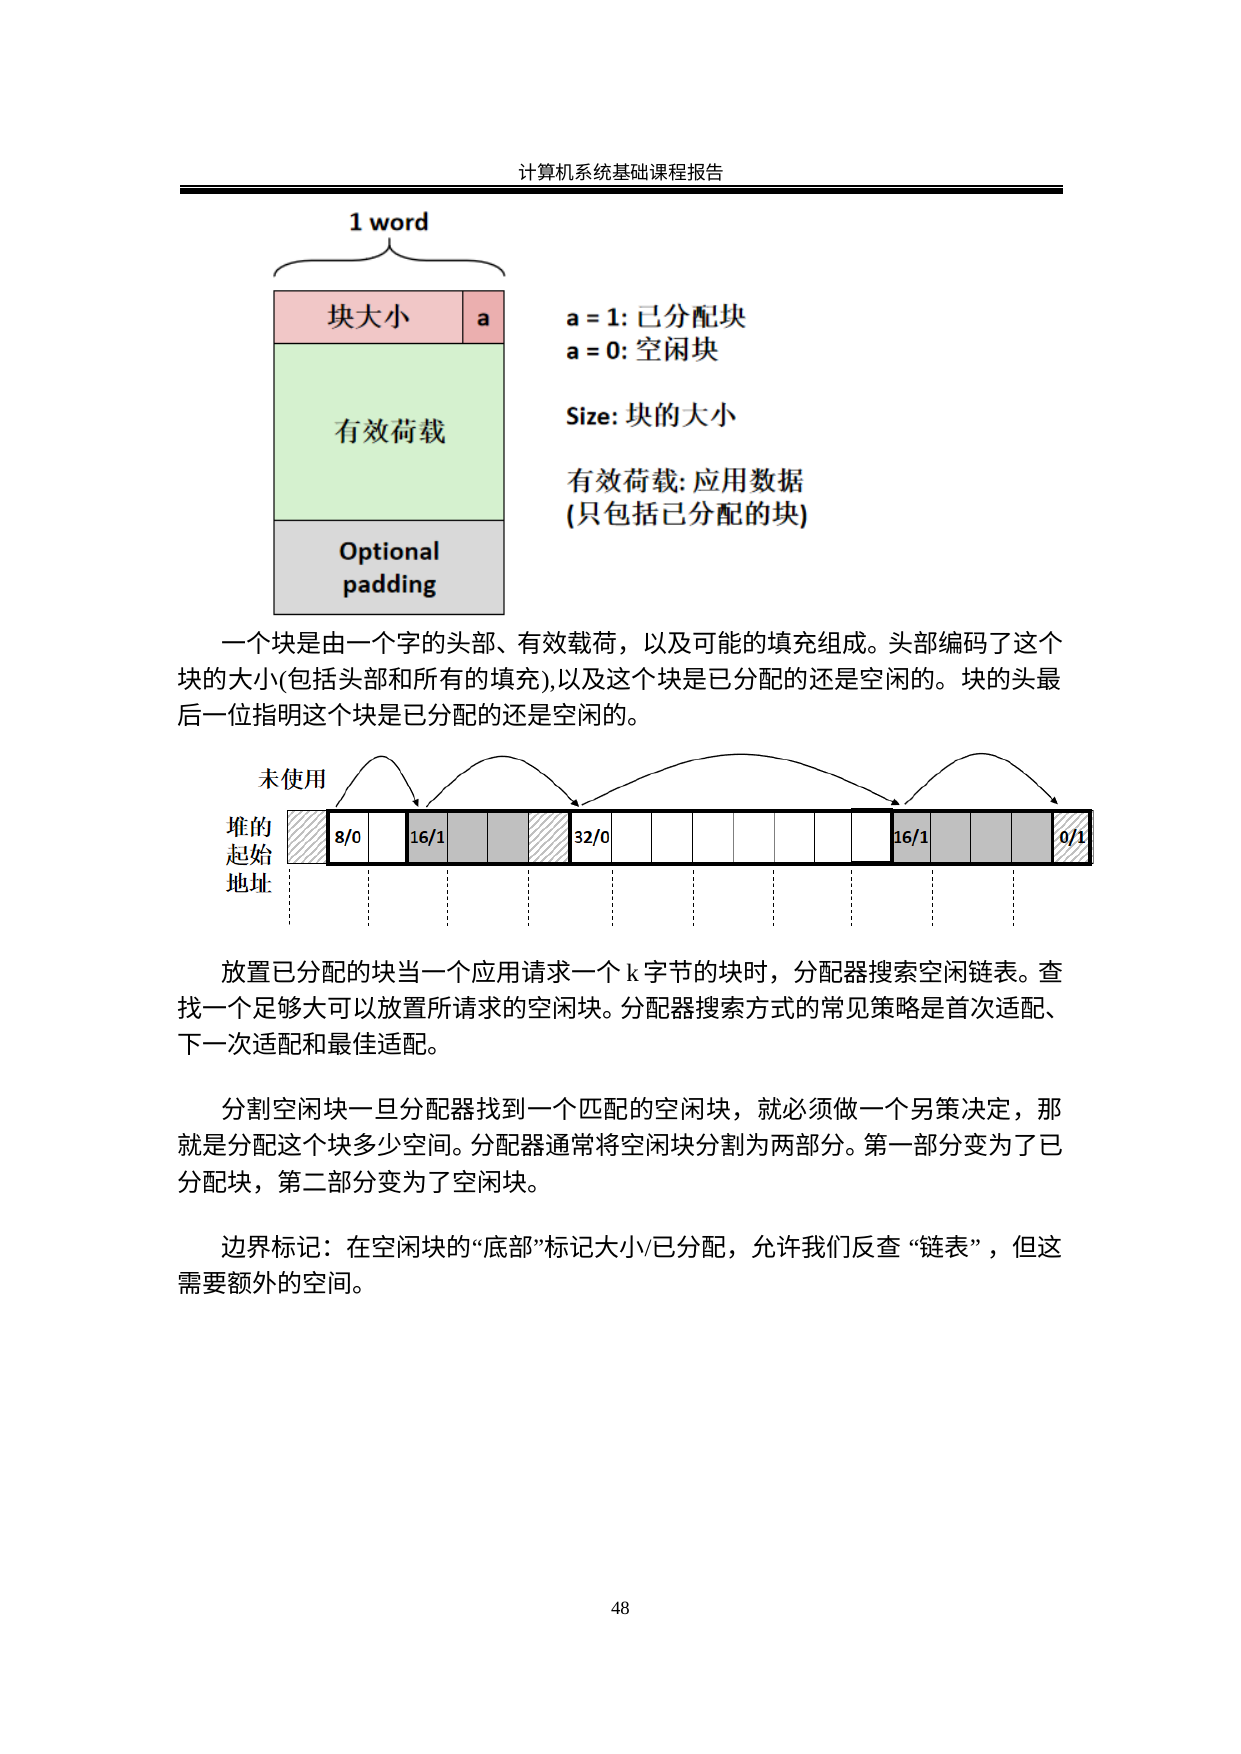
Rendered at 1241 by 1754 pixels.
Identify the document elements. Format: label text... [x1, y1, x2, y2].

picture [221, 200, 896, 624]
text 分割空闲块一旦分配器找到一个匹配的空闲块，就必须做一个另策决定，那就是分配这个块多少空间。分配器通常将空闲块分割为两部分。第一部分变为了已分配块，第二部分变为了空闲块。 [177, 1089, 1063, 1198]
text 边界标记：在空闲块的“底部”标记大小/已分配，允许我们反查 “链表” ，但这需要额外的空间。 [177, 1227, 1063, 1299]
text 一个块是由一个字的头部、有效载荷，以及可能的填充组成。头部编码了这个块的大小(包括头部和所有的填充),以及这个块是已分配的还是空闲的。块的头最后一位指明这个块是已分配的还是空闲的。 [177, 623, 1063, 732]
text 放置已分配的块当一个应用请求一个k字节的块时，分配器搜索空闲链表。查找一个足够大可以放置所请求的空闲块。分配器搜索方式的常见策略是首次适配、下一次适配和最佳适配。 [177, 952, 1063, 1061]
picture [221, 732, 1107, 952]
